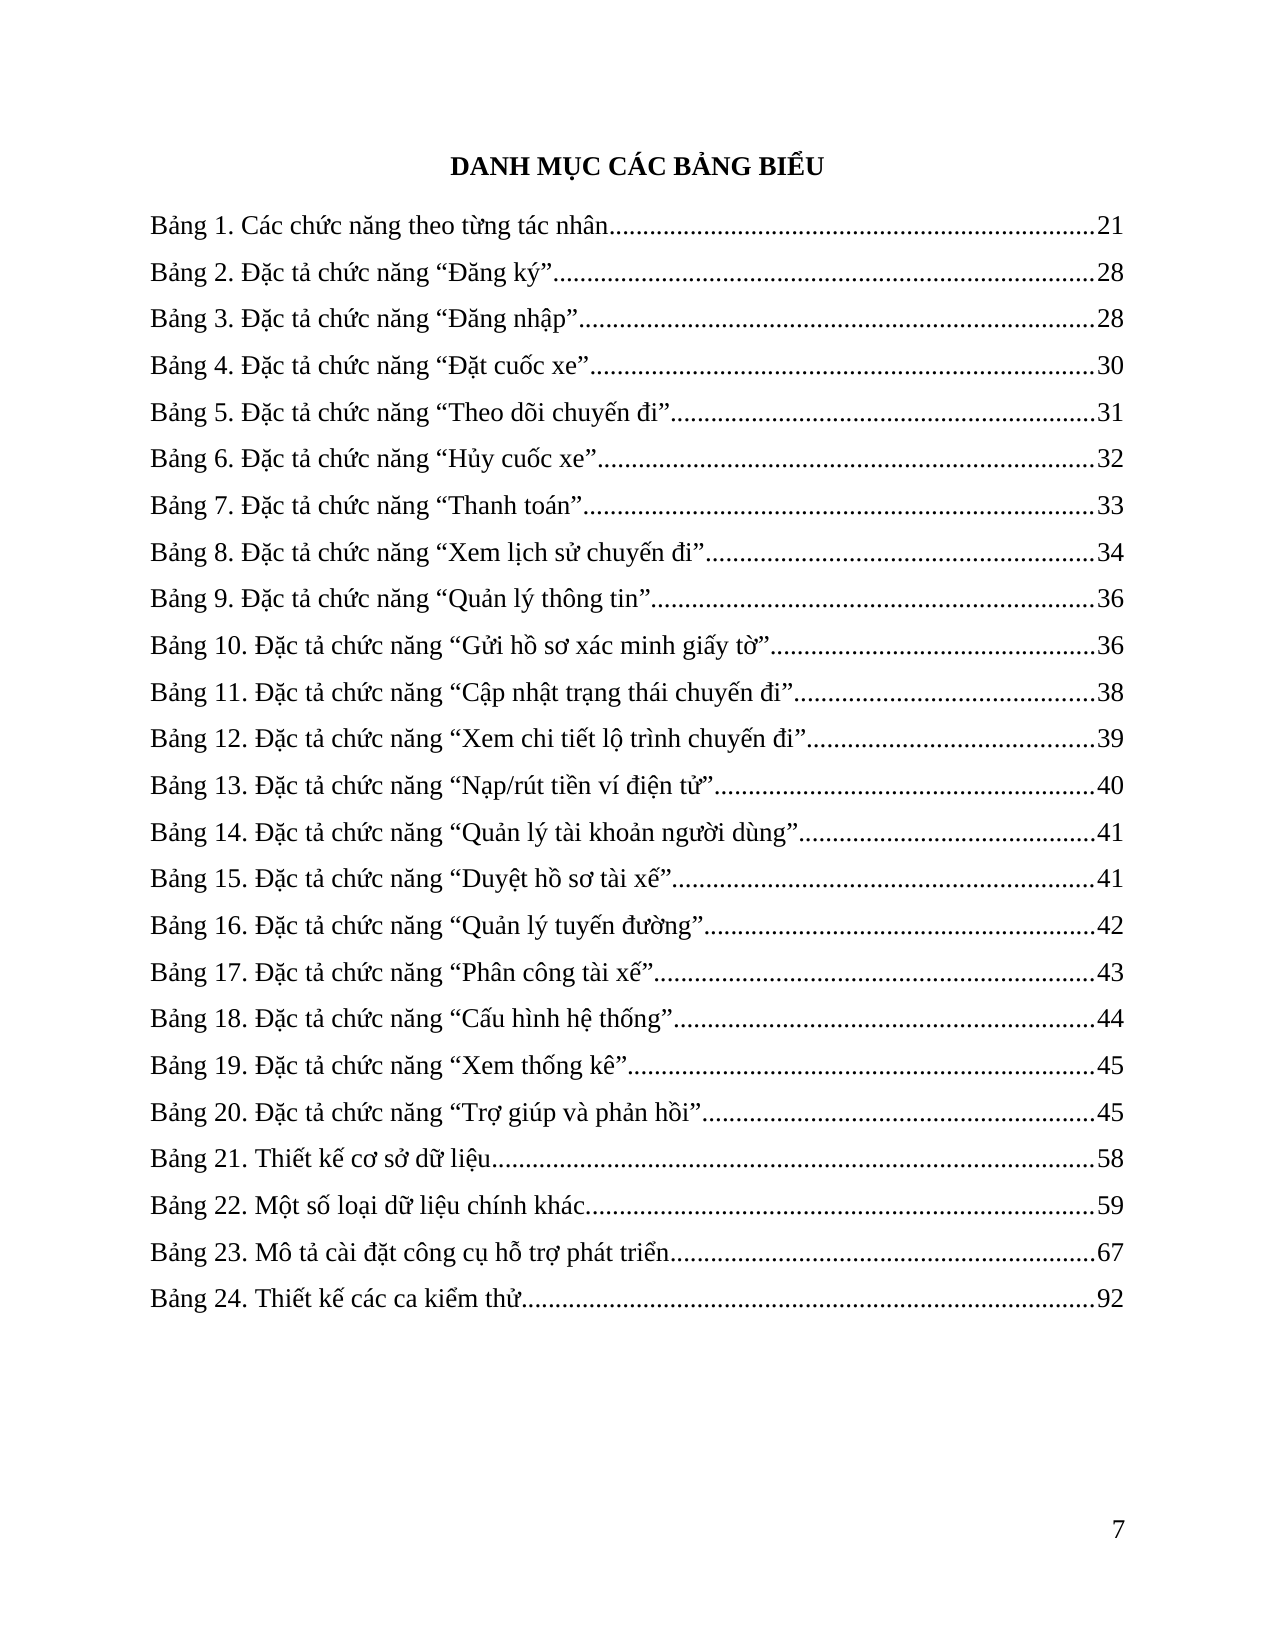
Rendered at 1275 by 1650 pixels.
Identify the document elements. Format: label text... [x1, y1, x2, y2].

text Bảng 5. Đặc tả chức năng “Theo dõi chuyến đi” 31 [150, 396, 1125, 427]
text Bảng 4. Đặc tả chức năng “Đặt cuốc xe” 30 [150, 349, 1125, 380]
text Bảng 19. Đặc tả chức năng “Xem thống kê” 45 [150, 1049, 1125, 1080]
text Bảng 12. Đặc tả chức năng “Xem chi tiết lộ trình chuyến đi” 39 [150, 722, 1125, 754]
text Bảng 16. Đặc tả chức năng “Quản lý tuyến đường” 42 [150, 909, 1125, 940]
text Bảng 9. Đặc tả chức năng “Quản lý thông tin” 36 [150, 582, 1125, 614]
text Bảng 1. Các chức năng theo từng tác nhân 21 [150, 209, 1125, 240]
subtitle DANH MỤC CÁC BẢNG BIỂU [150, 150, 1125, 181]
text Bảng 7. Đặc tả chức năng “Thanh toán” 33 [150, 489, 1125, 520]
text Bảng 2. Đặc tả chức năng “Đăng ký” 28 [150, 256, 1125, 287]
text Bảng 22. Một số loại dữ liệu chính khác. 59 [150, 1189, 1125, 1220]
text Bảng 15. Đặc tả chức năng “Duyệt hồ sơ tài xế” 41 [150, 862, 1125, 894]
text Bảng 14. Đặc tả chức năng “Quản lý tài khoản người dùng” 41 [150, 816, 1125, 847]
text Bảng 6. Đặc tả chức năng “Hủy cuốc xe” 32 [150, 442, 1125, 474]
text Bảng 18. Đặc tả chức năng “Cấu hình hệ thống” 44 [150, 1002, 1125, 1034]
text Bảng 10. Đặc tả chức năng “Gửi hồ sơ xác minh giấy tờ” 36 [150, 629, 1125, 660]
text Bảng 24. Thiết kế các ca kiểm thử 92 [150, 1282, 1125, 1314]
text Bảng 11. Đặc tả chức năng “Cập nhật trạng thái chuyến đi” 38 [150, 676, 1125, 707]
text Bảng 8. Đặc tả chức năng “Xem lịch sử chuyến đi” 34 [150, 536, 1125, 567]
text Bảng 23. Mô tả cài đặt công cụ hỗ trợ phát triển 67 [150, 1236, 1125, 1267]
text Bảng 17. Đặc tả chức năng “Phân công tài xế” 43 [150, 956, 1125, 987]
text Bảng 3. Đặc tả chức năng “Đăng nhập” 28 [150, 302, 1125, 334]
text Bảng 21. Thiết kế cơ sở dữ liệu 58 [150, 1142, 1125, 1174]
text Bảng 13. Đặc tả chức năng “Nạp/rút tiền ví điện tử” 40 [150, 769, 1125, 800]
text Bảng 20. Đặc tả chức năng “Trợ giúp và phản hồi” 45 [150, 1096, 1125, 1127]
